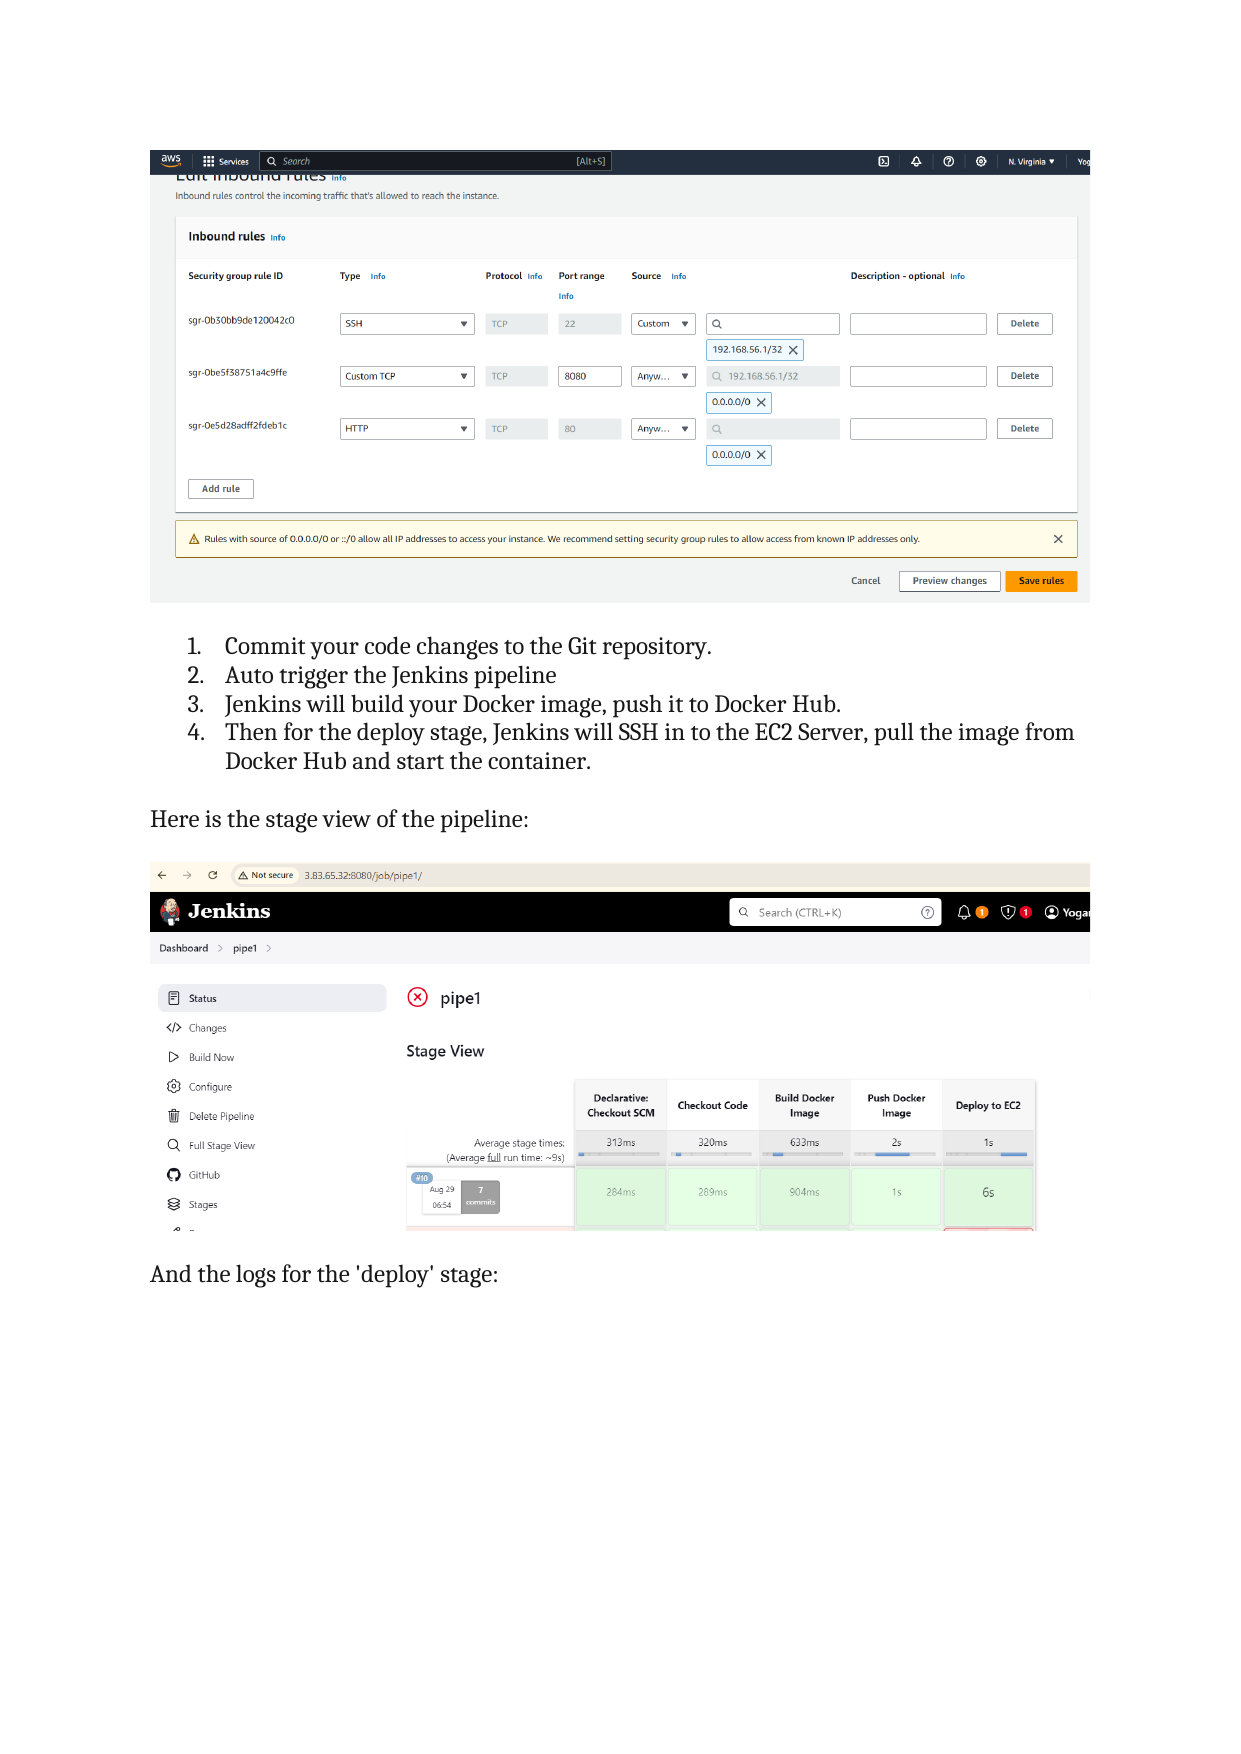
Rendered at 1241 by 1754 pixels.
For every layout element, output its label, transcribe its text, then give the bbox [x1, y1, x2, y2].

picture [150, 150, 1091, 603]
text Here is the stage view of the pipeline: [150, 805, 1090, 834]
list Then for the deploy stage, Jenkins will SSH in to the EC2 Server, pull the image from Docker Hub and start the container. [187, 718, 1090, 776]
list Jenkins will build your Docker image, push it to Docker Hub. [187, 689, 1090, 718]
text And the logs for the 'deploy' stage: [150, 1260, 1090, 1289]
picture [150, 862, 1091, 1231]
list Commit your code changes to the Git repository. [187, 632, 1090, 661]
list Auto trigger the Jenkins pipeline [187, 661, 1090, 689]
